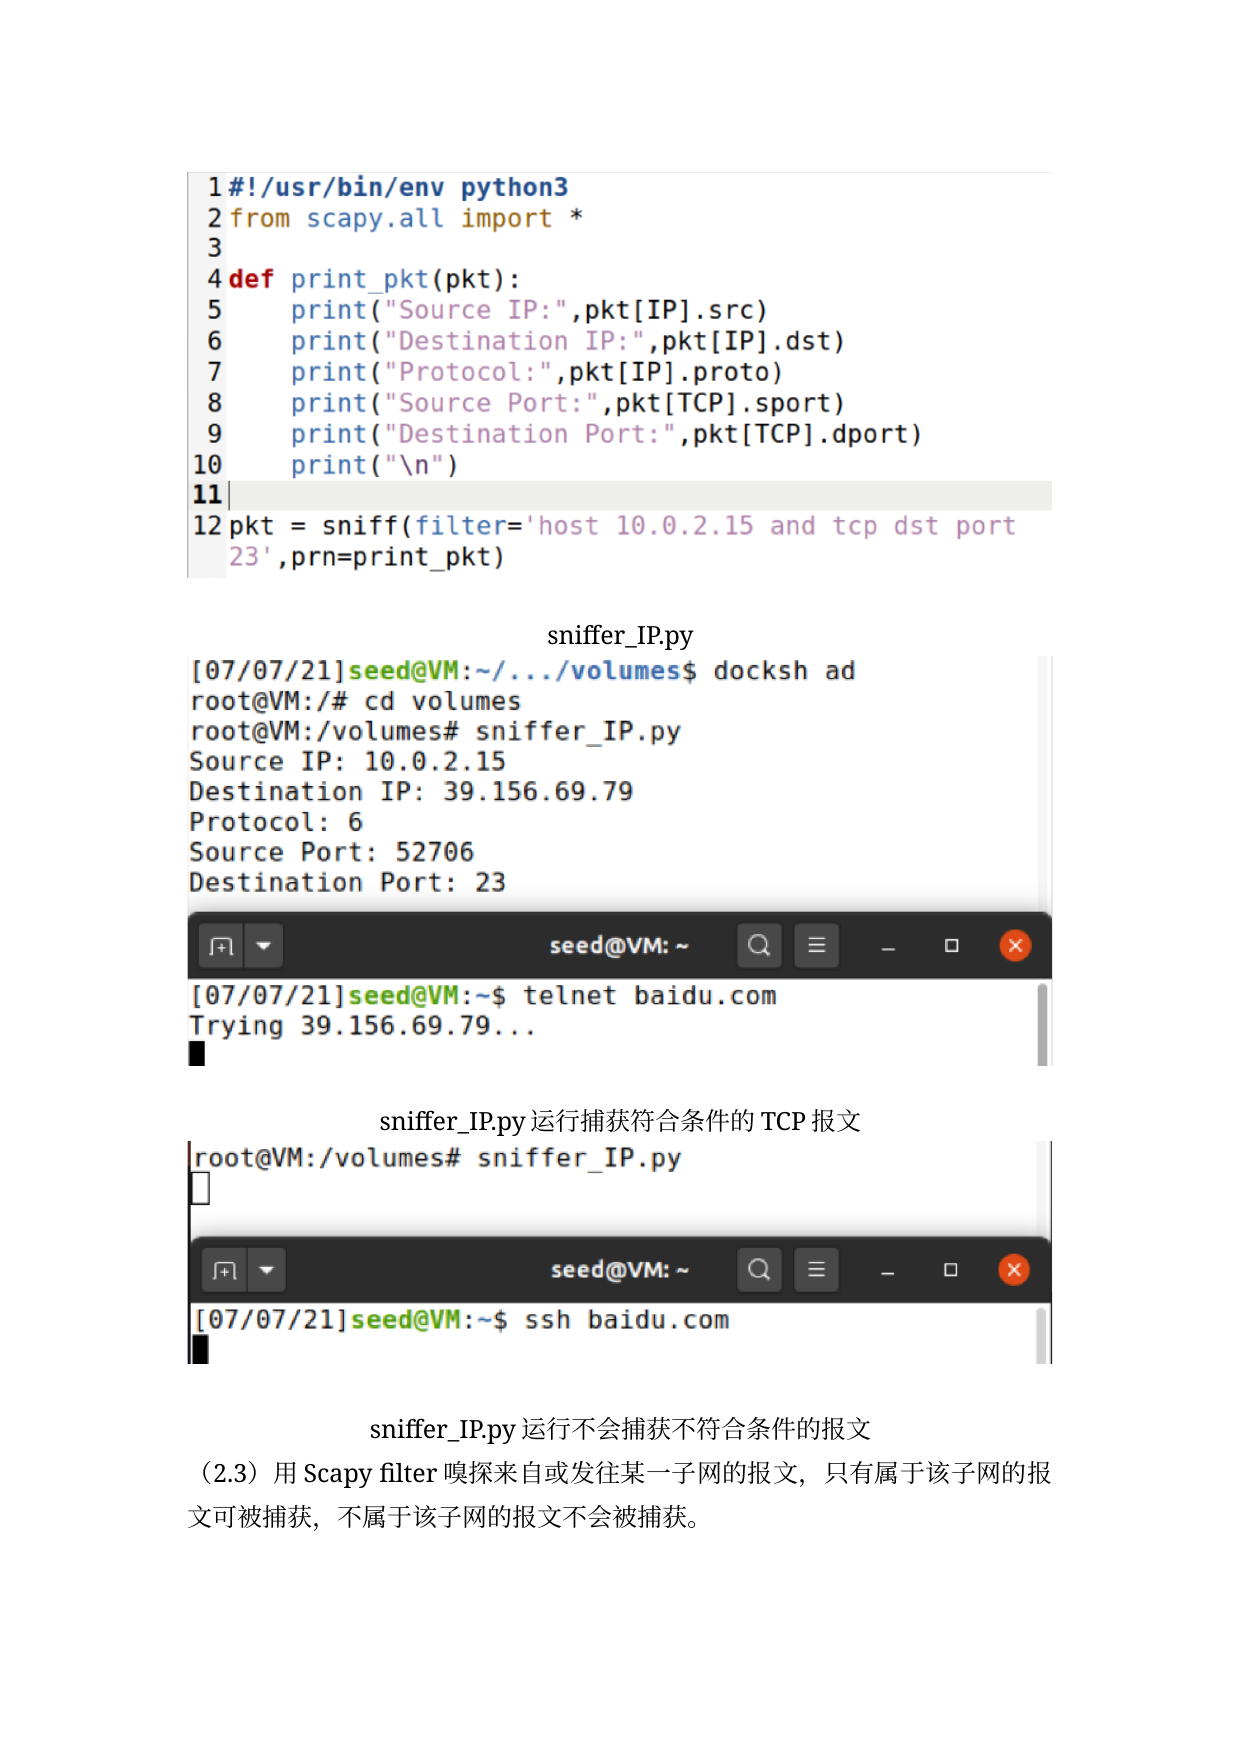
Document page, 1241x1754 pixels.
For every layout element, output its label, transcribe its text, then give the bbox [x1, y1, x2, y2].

text sniffer_IP.py运行捕获符合条件的TCP报文 [187, 1097, 1053, 1141]
picture [187, 656, 1053, 1066]
text （2.3）用Scapy filter嗅探来自或发往某一子网的报文，只有属于该子网的报文可被捕获，不属于该子网的报文不会被捕获。 [187, 1450, 1053, 1538]
picture [187, 172, 1053, 578]
text sniffer_IP.py [187, 613, 1053, 656]
text sniffer_IP.py运行不会捕获不符合条件的报文 [187, 1406, 1053, 1450]
picture [187, 1141, 1053, 1364]
